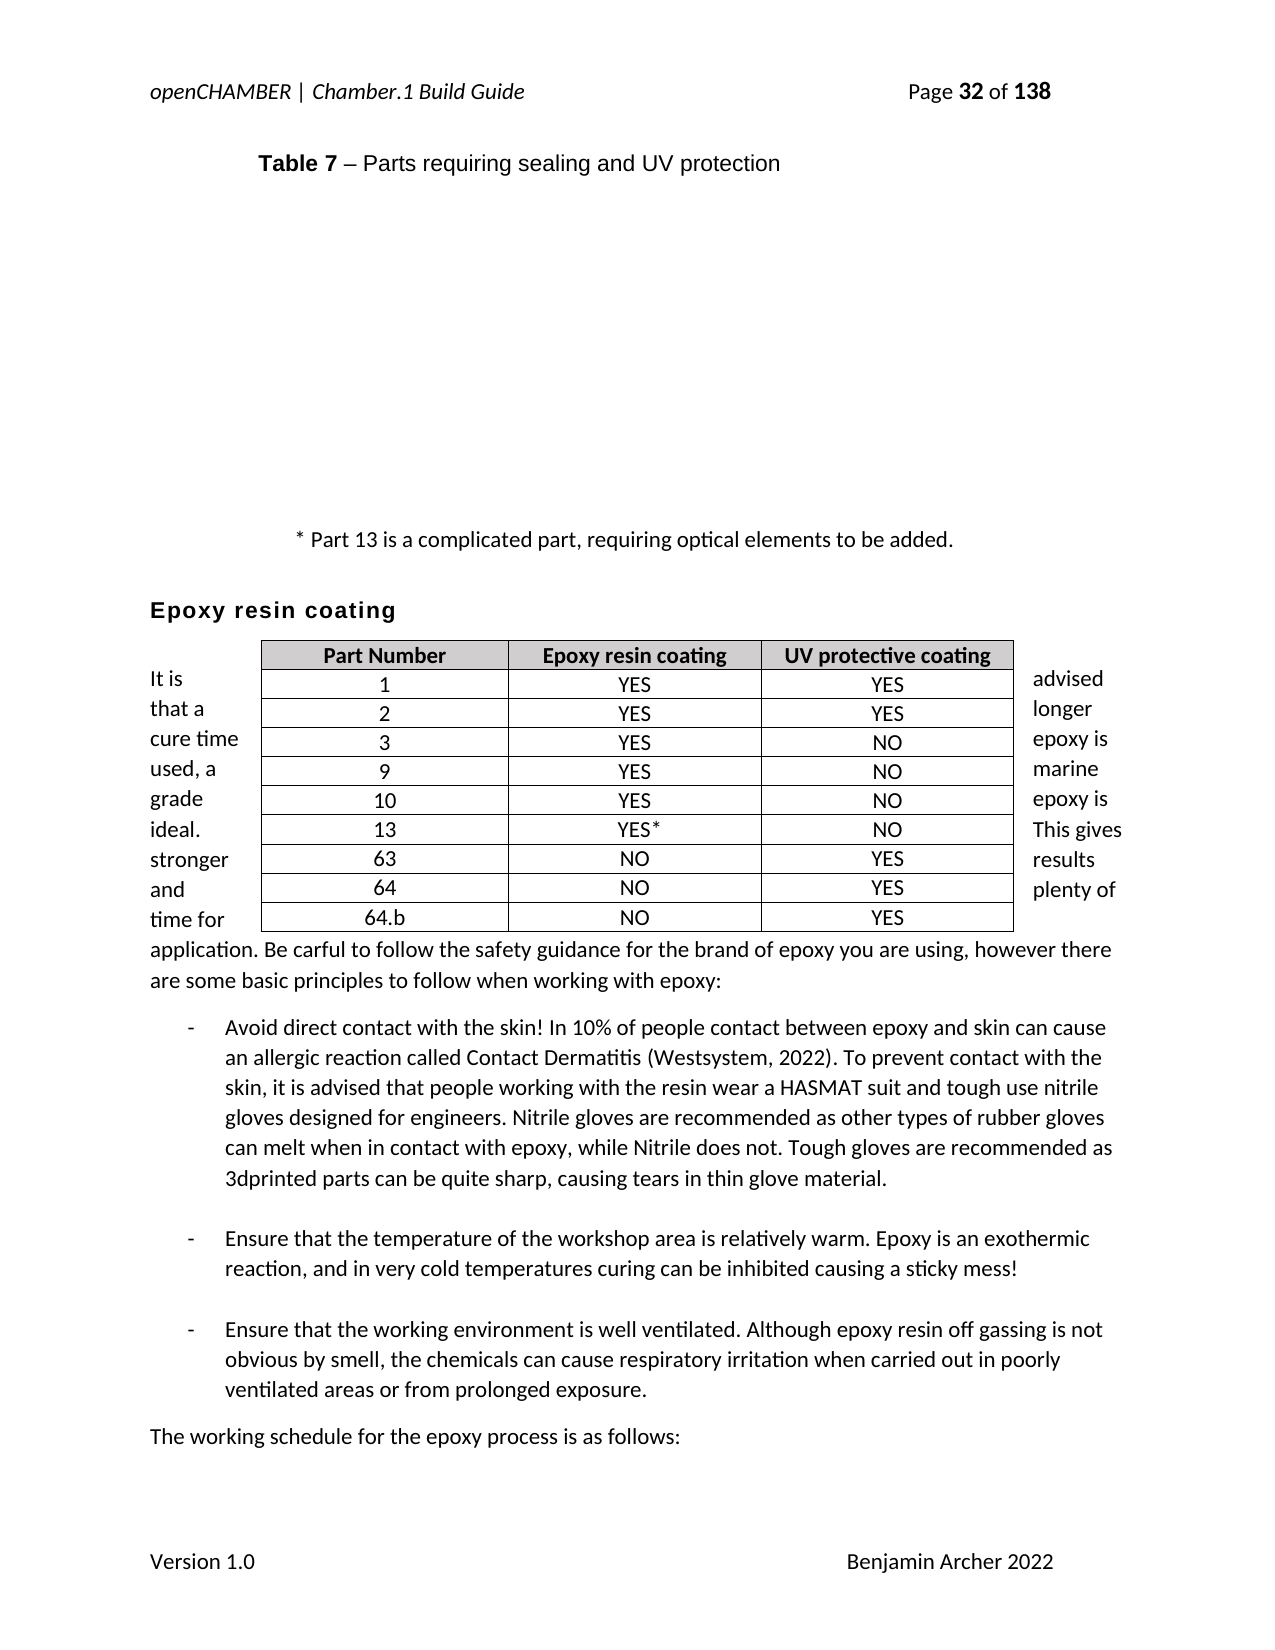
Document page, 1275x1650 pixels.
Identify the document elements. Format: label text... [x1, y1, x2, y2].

table_cell NO [762, 815, 1013, 843]
list Avoid direct contact with the skin! In 10% of people contact between epoxy and skin can cause an allergic reaction called Contact Dermatitis . To prevent contact with the skin, it is advised that people working with the resin wear a HASMAT suit and tough use nitrile gloves designed for engineers. Nitrile gloves are recommended as other types of rubber gloves can melt when in contact with epoxy, while Nitrile does not. Tough gloves are recommended as 3dprinted parts can be quite sharp, causing tears in thin glove material. [187, 1013, 1125, 1192]
table_cell NO [509, 845, 761, 872]
table_cell NO [509, 903, 761, 931]
table_header UV protective coating [762, 641, 1013, 669]
subtitle Epoxy resin coating [150, 597, 1125, 623]
table_header Epoxy resin coating [509, 641, 761, 669]
table_cell NO [762, 757, 1013, 785]
table_cell YES [762, 874, 1013, 902]
text It is advised that a longer cure time epoxy is used, a marine grade epoxy is ideal. This gives stronger results and plenty of time for application. Be carful to follow the safety guidance for the brand of epoxy you are using, however there are some basic principles to follow when working with epoxy: [150, 664, 1125, 994]
table_cell YES [509, 786, 761, 814]
list Ensure that the working environment is well ventilated. Although epoxy resin off gassing is not obvious by smell, the chemicals can cause respiratory irritation when carried out in poorly ventilated areas or from prolonged exposure. [187, 1315, 1125, 1403]
table_cell YES [509, 728, 761, 756]
table_cell NO [762, 786, 1013, 814]
table_cell YES* [509, 815, 761, 843]
table_cell 63 [262, 845, 508, 872]
table_cell YES [509, 757, 761, 785]
table_cell 1 [262, 670, 508, 698]
table_cell 13 [262, 815, 508, 843]
table_cell 10 [262, 786, 508, 814]
table_cell YES [762, 670, 1013, 698]
list Ensure that the temperature of the workshop area is relatively warm. Epoxy is an exothermic reaction, and in very cold temperatures curing can be inhibited causing a sticky mess! [187, 1224, 1125, 1282]
table_cell 3 [262, 728, 508, 756]
table_cell YES [762, 845, 1013, 872]
text The working schedule for the epoxy process is as follows: [150, 1422, 1125, 1450]
table_cell YES [762, 699, 1013, 727]
table_cell 64 [262, 874, 508, 902]
table_cell YES [509, 699, 761, 727]
text Table 7 – Parts requiring sealing and UV protection [150, 150, 1125, 176]
table_cell 64.b [262, 903, 508, 931]
table_cell NO [509, 874, 761, 902]
table_header Part Number [262, 641, 508, 669]
table_cell NO [762, 728, 1013, 756]
table_cell YES [762, 903, 1013, 931]
text * Part 13 is a complicated part, requiring optical elements to be added. [150, 525, 1125, 553]
table_cell 2 [262, 699, 508, 727]
table_cell 9 [262, 757, 508, 785]
table_cell YES [509, 670, 761, 698]
